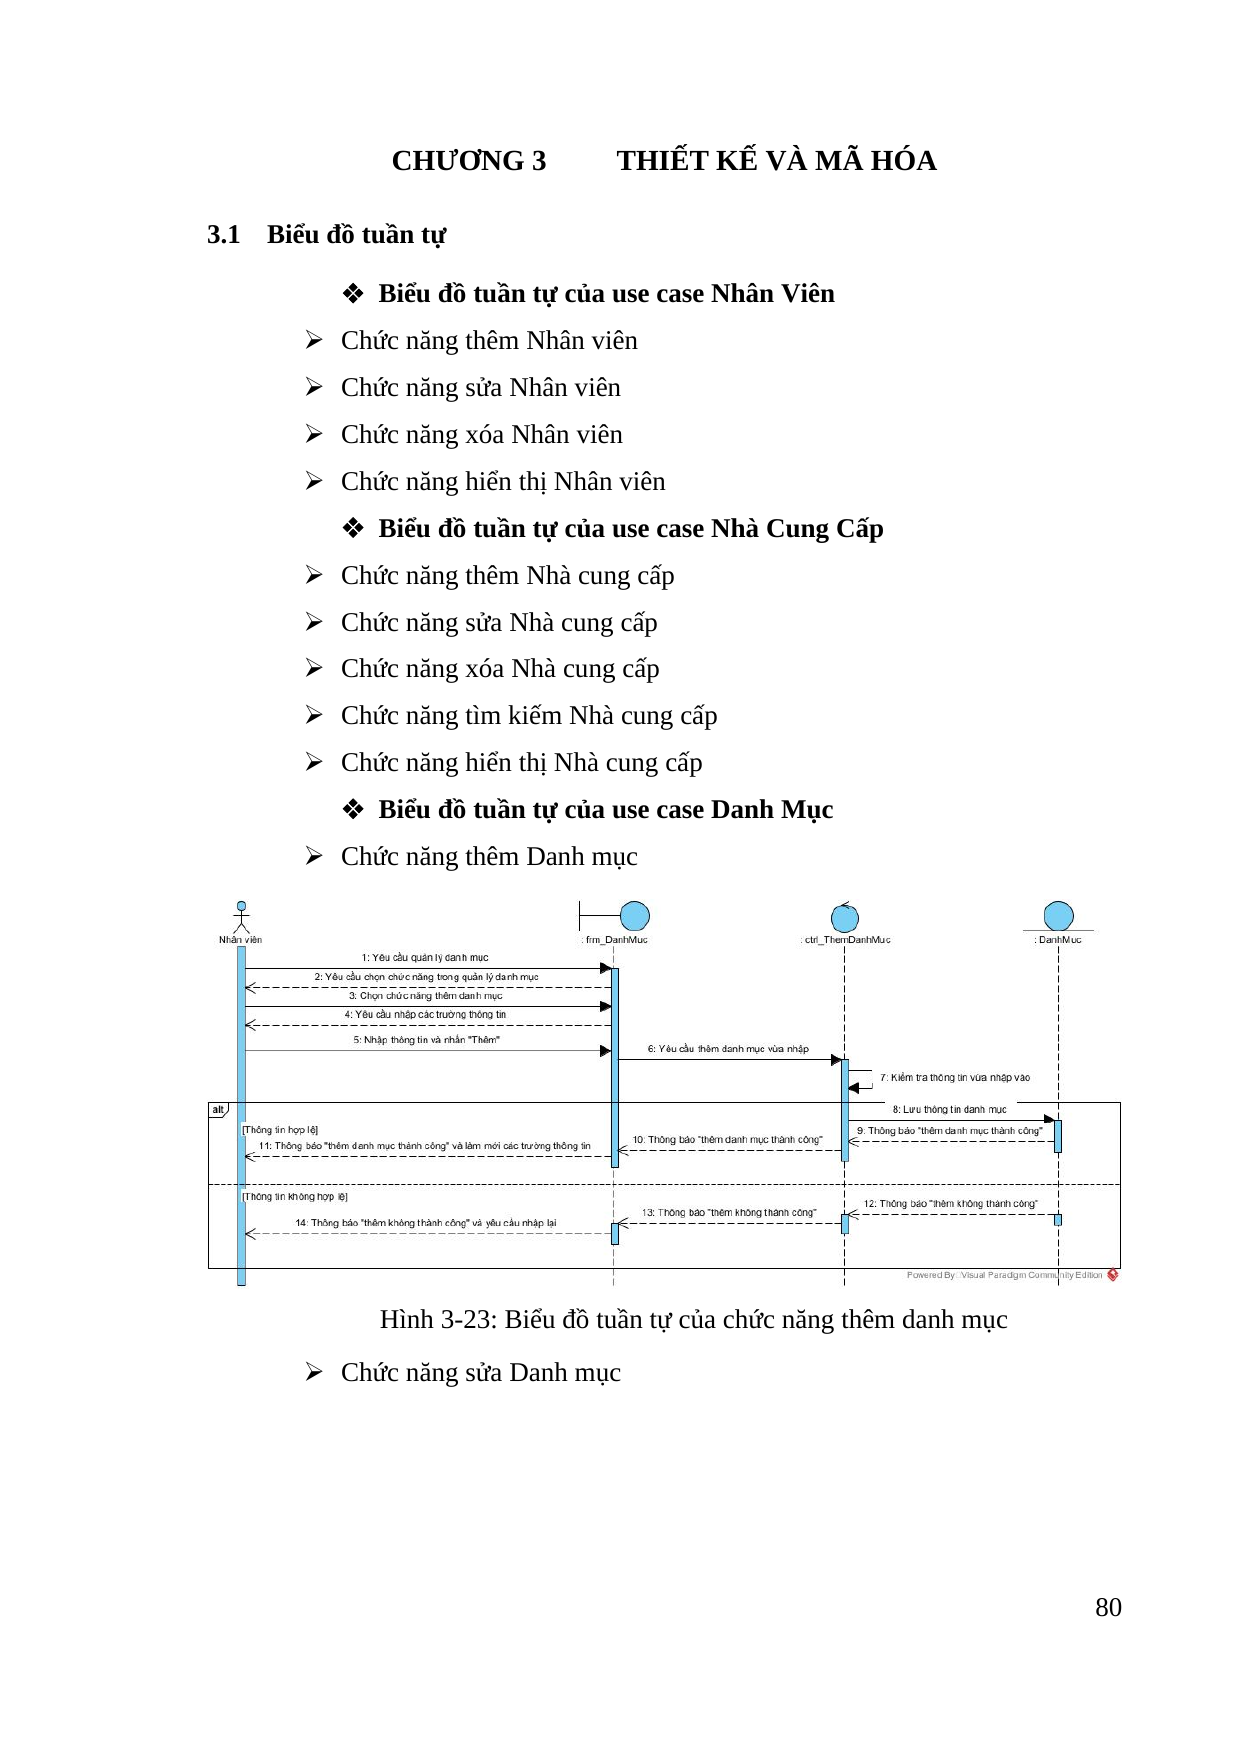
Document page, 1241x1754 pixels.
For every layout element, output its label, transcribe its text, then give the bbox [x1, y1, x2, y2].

list Chức năng xóa Nhân viên [303, 418, 1122, 449]
list Chức năng thêm Nhân viên [303, 324, 1122, 356]
subtitle THIẾT KẾ VÀ MÃ HÓA [207, 143, 1122, 177]
list Chức năng thêm Nhà cung cấp [303, 559, 1122, 590]
list Chức năng thêm Danh mục [303, 840, 1122, 871]
list Chức năng hiển thị Nhà cung cấp [303, 746, 1122, 778]
list Biểu đồ tuần tự của use case Danh Mục [341, 793, 1122, 824]
subtitle Biểu đồ tuần tự [207, 218, 1122, 249]
list Biểu đồ tuần tự của use case Nhà Cung Cấp [341, 512, 1122, 543]
list Chức năng hiển thị Nhân viên [303, 465, 1122, 496]
list Chức năng sửa Nhà cung cấp [303, 606, 1122, 637]
list Biểu đồ tuần tự của use case Nhân Viên [341, 278, 1122, 309]
list Chức năng sửa Danh mục [303, 1356, 1122, 1387]
list Chức năng xóa Nhà cung cấp [303, 653, 1122, 684]
list Chức năng sửa Nhân viên [303, 371, 1122, 403]
picture [206, 899, 1123, 1289]
list Chức năng tìm kiếm Nhà cung cấp [303, 699, 1122, 731]
